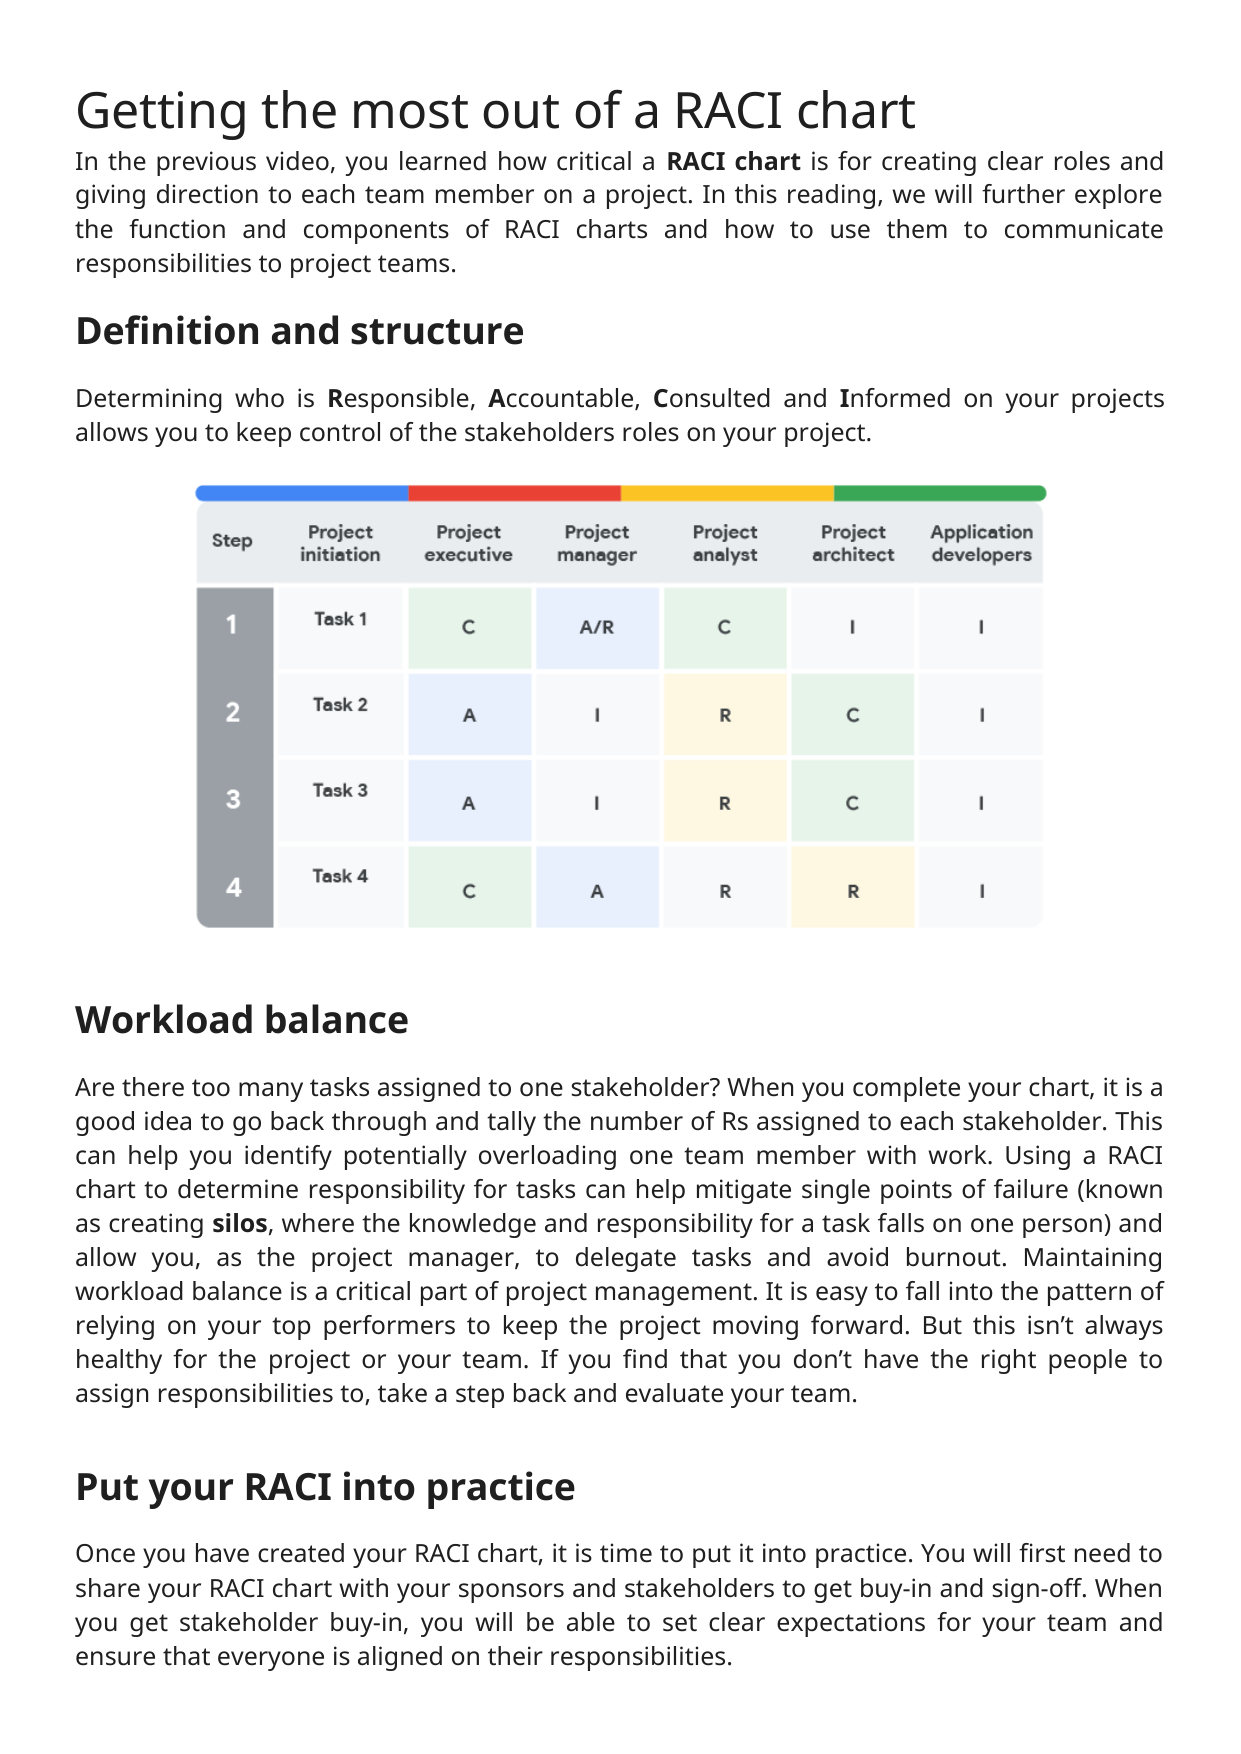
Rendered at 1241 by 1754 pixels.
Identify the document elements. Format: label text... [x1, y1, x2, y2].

text Once you have created your RACI chart, it is time to put it into practice. You will first need to share your RACI chart with your sponsors and stakeholders to get buy-in and sign-off. When you get stakeholder buy-in, you will be able to set clear expectations for your team and ensure that everyone is aligned on their responsibilities. [75, 1536, 1165, 1672]
subtitle Workload balance [75, 993, 1165, 1044]
subtitle Definition and structure [75, 304, 1165, 355]
text Are there too many tasks assigned to one stakeholder? When you complete your chart, it is a good idea to go back through and tally the number of Rs assigned to each stakeholder. This can help you identify potentially overloading one team member with work. Using a RACI chart to determine responsibility for tasks can help mitigate single points of failure (known as creating silos, where the knowledge and responsibility for a task falls on one person) and allow you, as the project manager, to delegate tasks and avoid burnout. Maintaining workload balance is a critical part of project management. It is easy to fall into the pattern of relying on your top performers to keep the project moving forward. But this isn’t always healthy for the project or your team. If you find that you don’t have the right people to assign responsibilities to, take a step back and evaluate your team. [75, 1069, 1165, 1410]
text Determining who is Responsible, Accountable, Consulted and Informed on your projects allows you to keep control of the stakeholders roles on your project. [75, 380, 1165, 448]
subtitle Put your RACI into practice [75, 1460, 1165, 1511]
text In the previous video, you learned how critical a RACI chart is for creating clear roles and giving direction to each team member on a project. In this reading, we will further explore the function and components of RACI charts and how to use them to communicate responsibilities to project teams. [75, 143, 1165, 279]
subtitle Getting the most out of a RACI chart [75, 75, 1165, 143]
picture [150, 473, 1091, 942]
